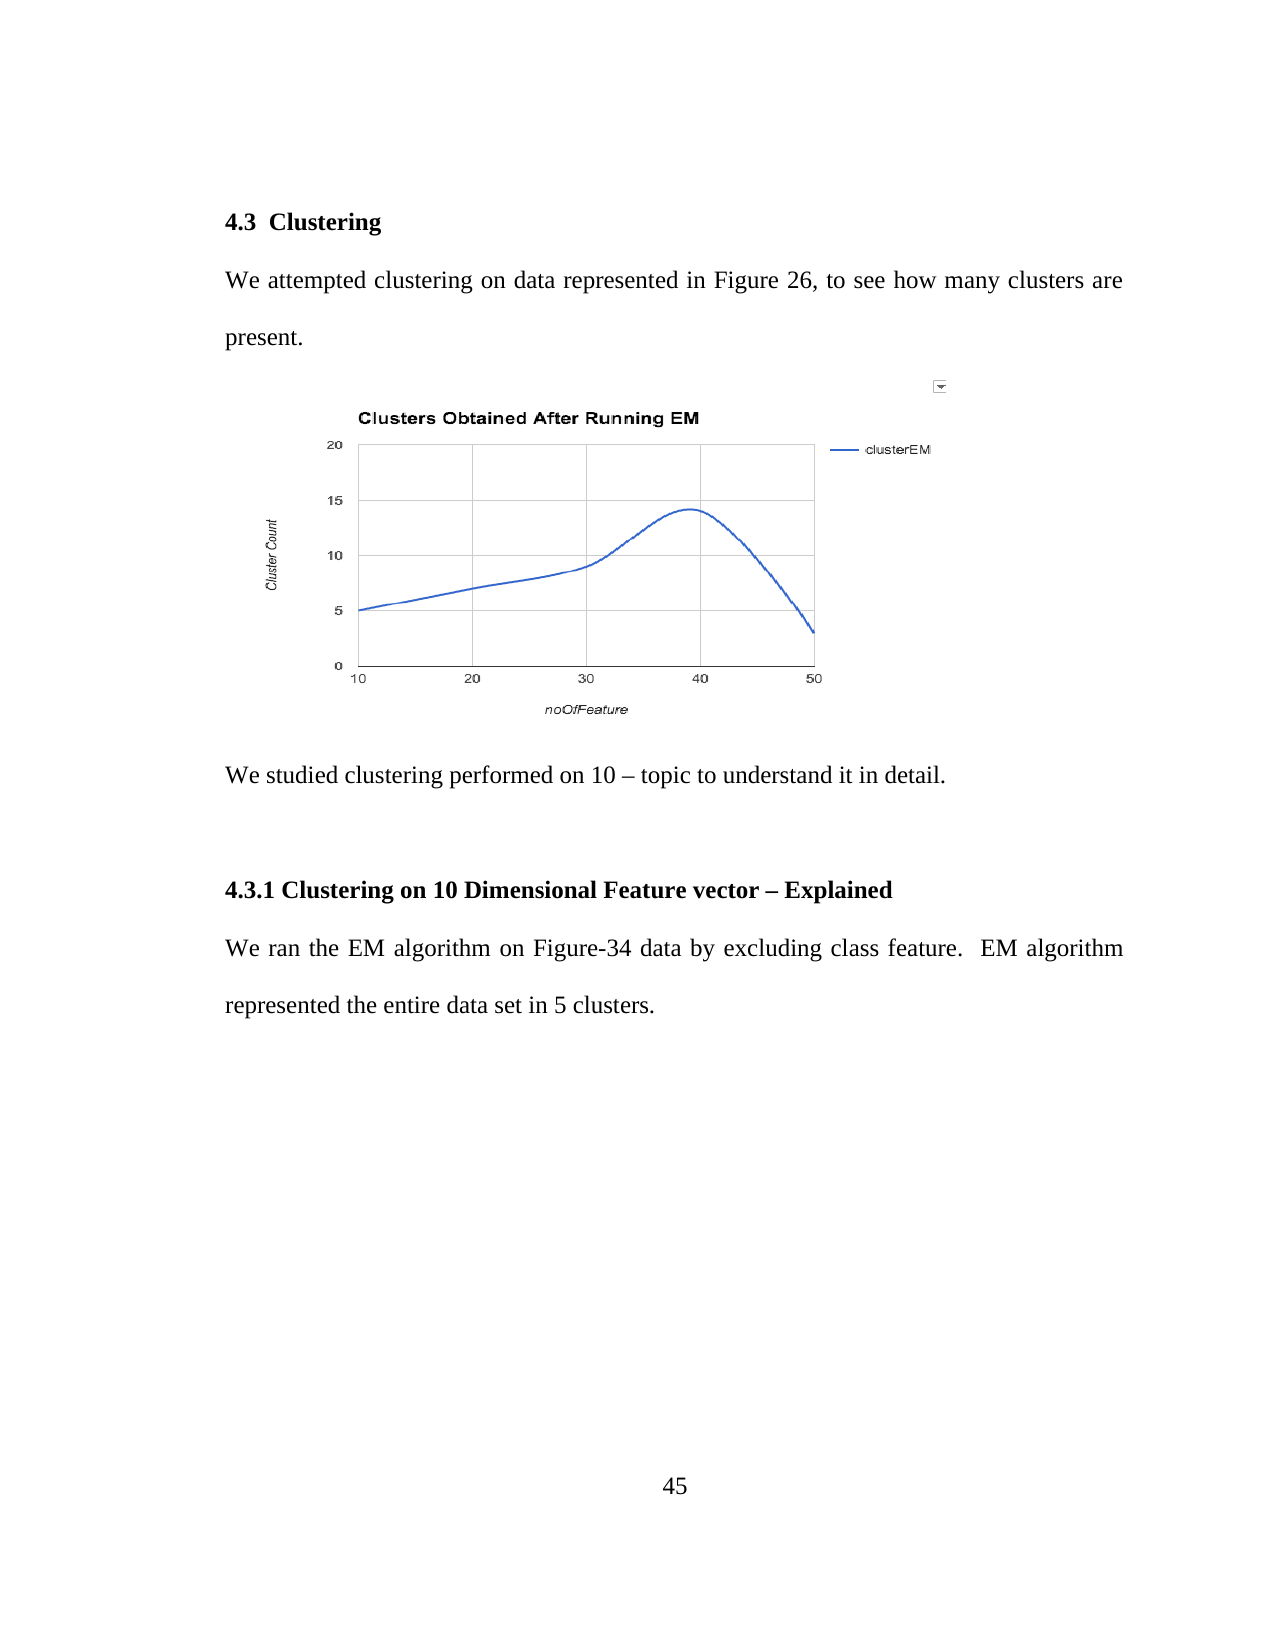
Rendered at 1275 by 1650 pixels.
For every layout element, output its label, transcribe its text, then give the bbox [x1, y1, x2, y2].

text We ran the EM algorithm on Figure-34 data by excluding class feature. EM algorithm represented the entire data set in 5 clusters. [225, 933, 1125, 1019]
text 4.3 Clustering [225, 207, 1125, 236]
text 4.3.1 Clustering on 10 Dimensional Feature vector – Explained [225, 875, 1125, 904]
text We studied clustering performed on 10 – topic to understand it in detail. [225, 760, 1125, 789]
picture [225, 380, 946, 732]
text We attempted clustering on data represented in Figure 26, to see how many clusters are present. [225, 265, 1125, 351]
